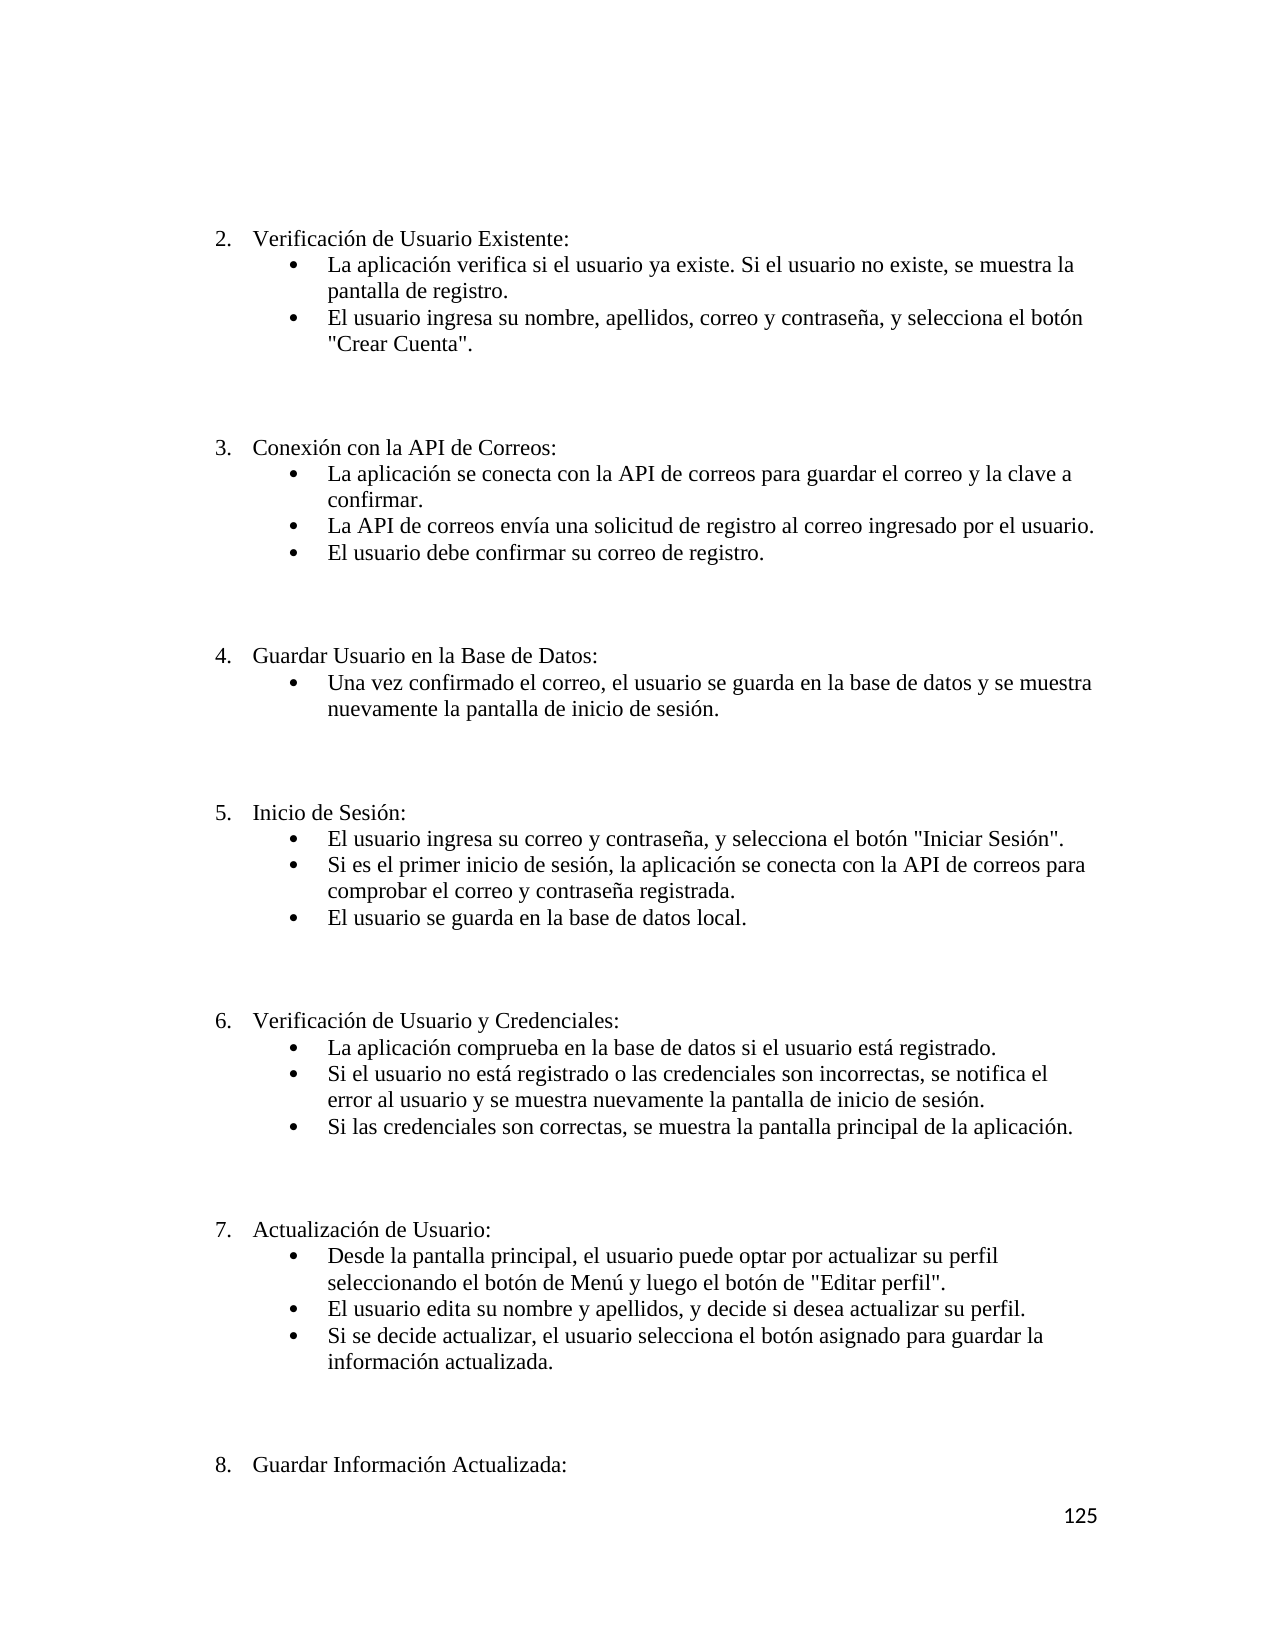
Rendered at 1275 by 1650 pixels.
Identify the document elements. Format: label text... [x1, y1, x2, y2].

list Desde la pantalla principal, el usuario puede optar por actualizar su perfil seleccionando el botón de Menú y luego el botón de "Editar perfil". [290, 1243, 1098, 1295]
list Si las credenciales son correctas, se muestra la pantalla principal de la aplicación. [290, 1113, 1098, 1139]
list El usuario se guarda en la base de datos local. [290, 904, 1098, 930]
list Guardar Usuario en la Base de Datos: [215, 642, 1098, 669]
list El usuario ingresa su nombre, apellidos, correo y contraseña, y selecciona el botón "Crear Cuenta". [290, 304, 1098, 356]
list La aplicación comprueba en la base de datos si el usuario está registrado. [290, 1034, 1098, 1060]
list Si es el primer inicio de sesión, la aplicación se conecta con la API de correos para comprobar el correo y contraseña registrada. [290, 851, 1098, 904]
list El usuario ingresa su correo y contraseña, y selecciona el botón "Iniciar Sesión". [290, 825, 1098, 851]
list La API de correos envía una solicitud de registro al correo ingresado por el usuario. [290, 513, 1098, 539]
list Si se decide actualizar, el usuario selecciona el botón asignado para guardar la información actualizada. [290, 1322, 1098, 1374]
list Inicio de Sesión: [215, 798, 1098, 825]
list Guardar Información Actualizada: [215, 1451, 1098, 1478]
list El usuario debe confirmar su correo de registro. [290, 539, 1098, 565]
list Verificación de Usuario Existente: [215, 225, 1098, 251]
list Conexión con la API de Correos: [215, 433, 1098, 460]
list El usuario edita su nombre y apellidos, y decide si desea actualizar su perfil. [290, 1295, 1098, 1322]
list Verificación de Usuario y Credenciales: [215, 1007, 1098, 1034]
list Si el usuario no está registrado o las credenciales son incorrectas, se notifica el error al usuario y se muestra nuevamente la pantalla de inicio de sesión. [290, 1060, 1098, 1113]
list Una vez confirmado el correo, el usuario se guarda en la base de datos y se muestra nuevamente la pantalla de inicio de sesión. [290, 669, 1098, 721]
list La aplicación verifica si el usuario ya existe. Si el usuario no existe, se muestra la pantalla de registro. [290, 251, 1098, 304]
list La aplicación se conecta con la API de correos para guardar el correo y la clave a confirmar. [290, 460, 1098, 513]
list Actualización de Usuario: [215, 1216, 1098, 1243]
